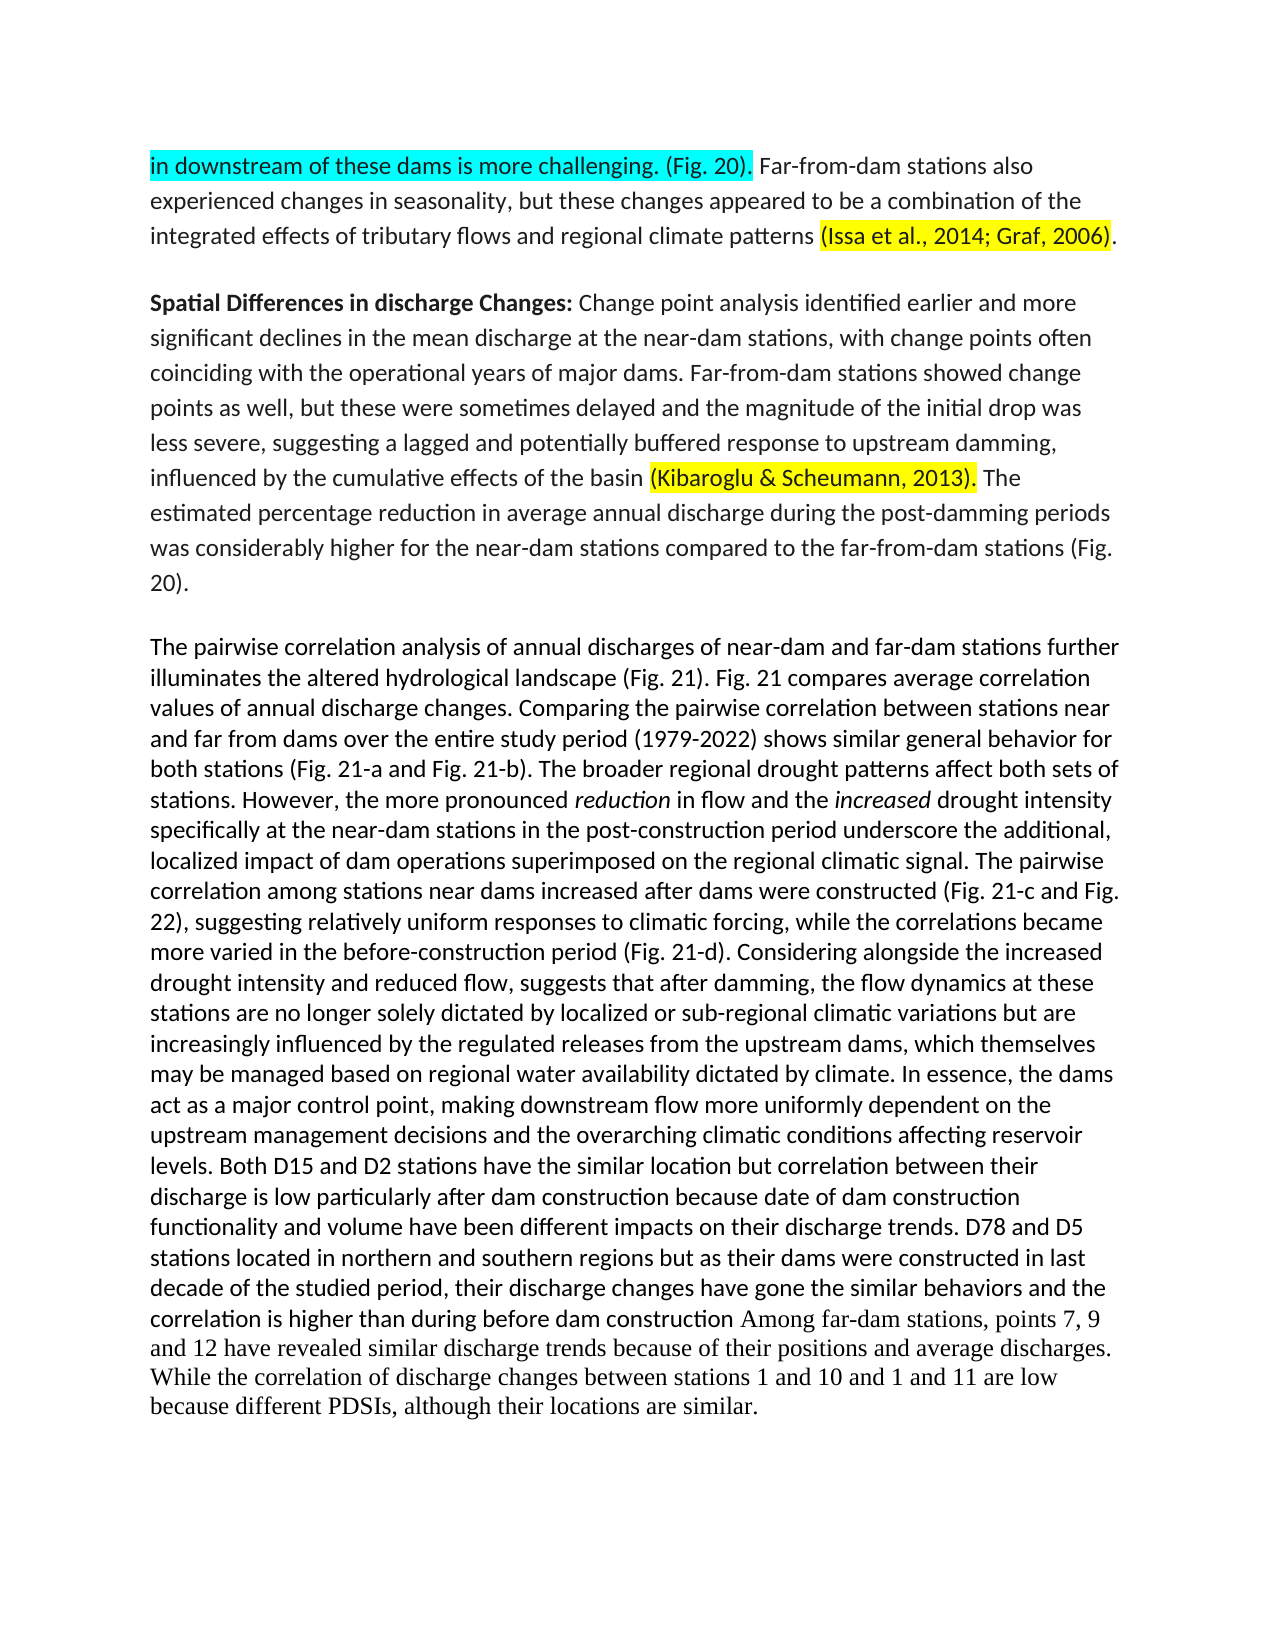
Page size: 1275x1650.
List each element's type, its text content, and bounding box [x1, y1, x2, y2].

text Spatial Differences in discharge Changes: Change point analysis identified earlier and more significant declines in the mean discharge at the near-dam stations, with change points often coinciding with the operational years of major dams. Far-from-dam stations showed change points as well, but these were sometimes delayed and the magnitude of the initial drop was less severe, suggesting a lagged and potentially buffered response to upstream damming, influenced by the cumulative effects of the basin (Kibaroglu & Scheumann, 2013). The estimated percentage reduction in average annual discharge during the post-damming periods was considerably higher for the near-dam stations compared to the far-from-dam stations (Fig. 20). [150, 287, 1125, 598]
text The pairwise correlation analysis of annual discharges of near-dam and far-dam stations further illuminates the altered hydrological landscape (Fig. 21). Fig. 21 compares average correlation values ​​of annual discharge changes. Comparing the pairwise correlation between stations near and far from dams over the entire study period (1979-2022) shows similar general behavior for both stations (Fig. 21-a and Fig. 21-b). The broader regional drought patterns affect both sets of stations. However, the more pronounced reduction in flow and the increased drought intensity specifically at the near-dam stations in the post-construction period underscore the additional, localized impact of dam operations superimposed on the regional climatic signal. The pairwise correlation among stations near dams increased after dams were constructed (Fig. 21-c and Fig. 22), suggesting relatively uniform responses to climatic forcing, while the correlations became more varied in the before-construction period (Fig. 21-d). Considering alongside the increased drought intensity and reduced flow, suggests that after damming, the flow dynamics at these stations are no longer solely dictated by localized or sub-regional climatic variations but are increasingly influenced by the regulated releases from the upstream dams, which themselves may be managed based on regional water availability dictated by climate. In essence, the dams act as a major control point, making downstream flow more uniformly dependent on the upstream management decisions and the overarching climatic conditions affecting reservoir levels. Both D15 and D2 stations have the similar location but correlation between their discharge is low particularly after dam construction because date of dam construction functionality and volume have been different impacts on their discharge trends. D78 and D5 stations located in northern and southern regions but as their dams were constructed in last decade of the studied period, their discharge changes have gone the similar behaviors and the correlation is higher than during before dam construction Among far-dam stations, points 7, 9 and 12 have revealed similar discharge trends because of their positions and average discharges. While the correlation of discharge changes between stations 1 and 10 and 1 and 11 are low because different PDSIs, although their locations are similar. [150, 631, 1125, 1419]
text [150, 150, 1125, 251]
